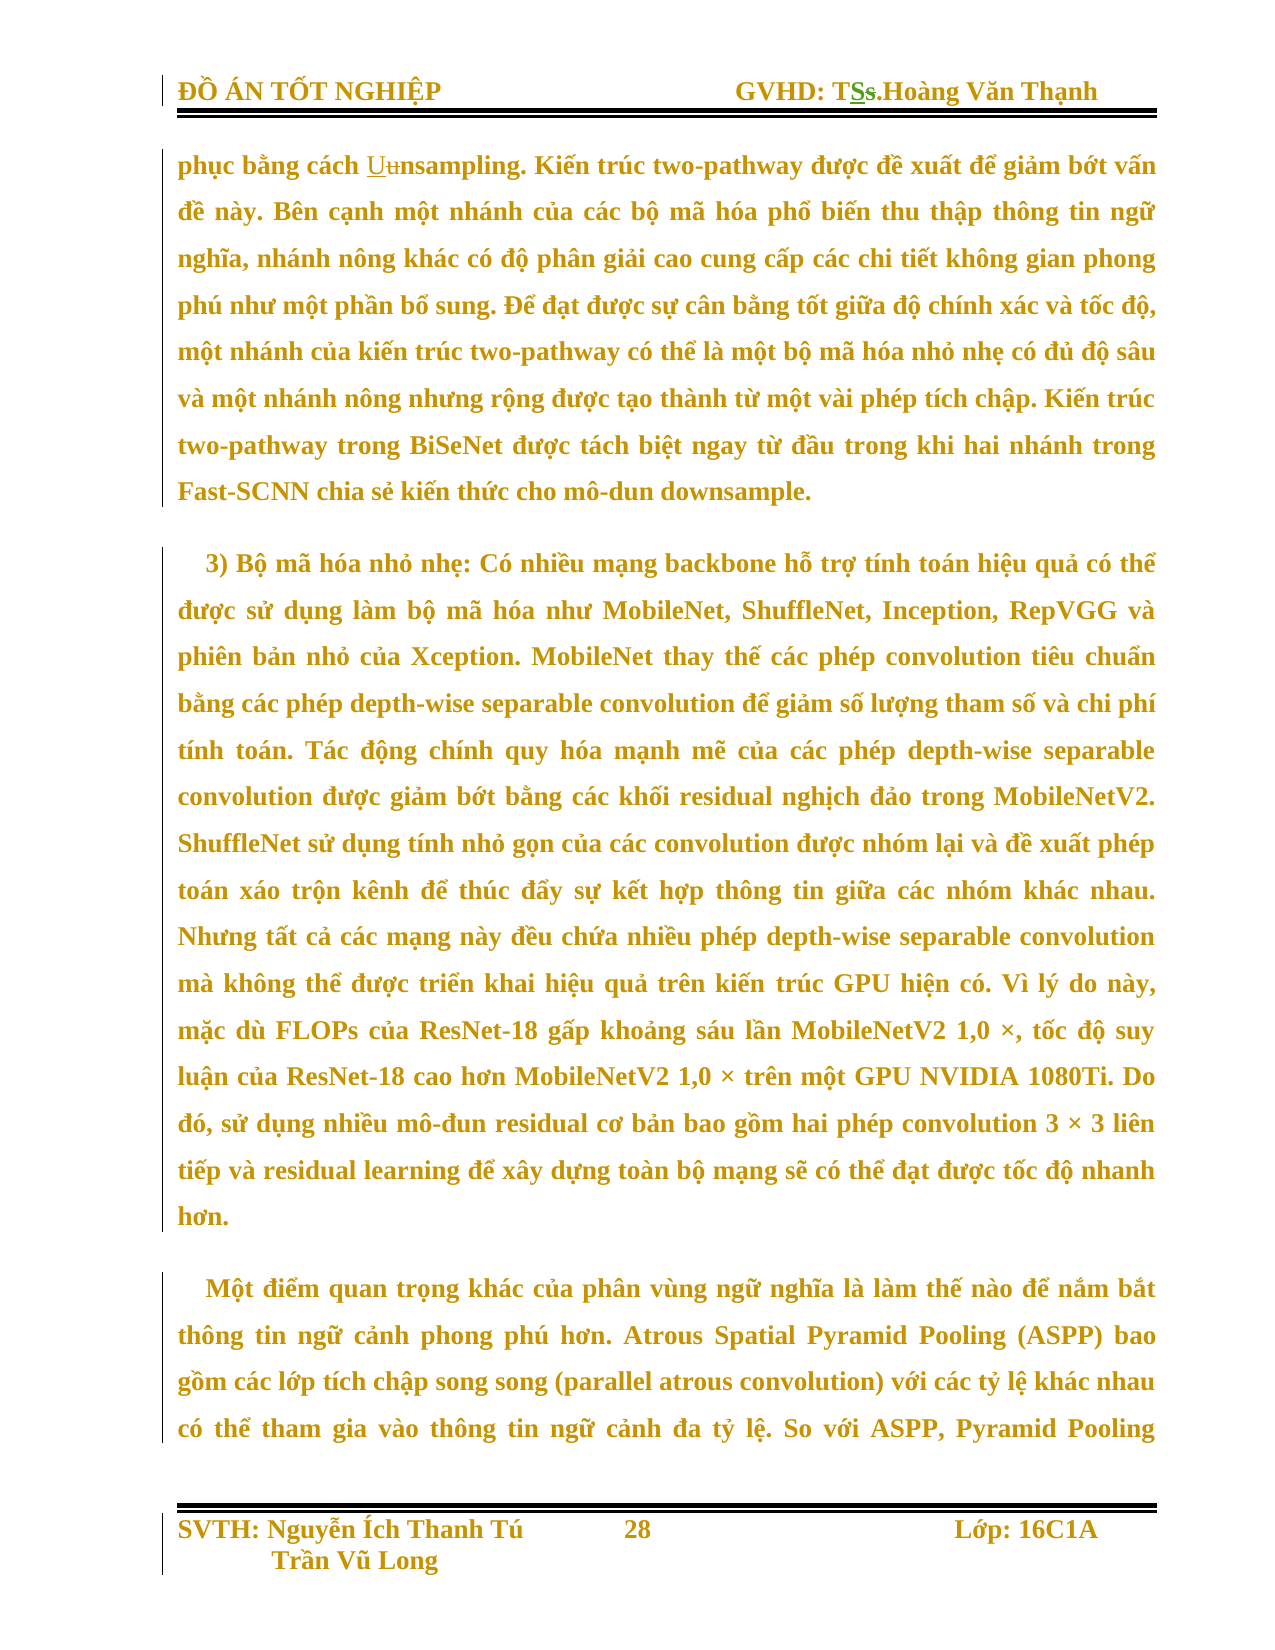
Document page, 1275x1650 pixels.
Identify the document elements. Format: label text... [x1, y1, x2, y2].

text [177, 1272, 1157, 1443]
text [177, 149, 1157, 507]
text 3) Bộ mã hóa nhỏ nhẹ: Có nhiều mạng backbone hỗ trợ tính toán hiệu quả có thể được sử dụng làm bộ mã hóa như MobileNet, ShuffleNet, Inception, RepVGG và phiên bản nhỏ của Xception. MobileNet thay thế các phép convolution tiêu chuẩn bằng các phép depth-wise separable convolution để giảm số lượng tham số và chi phí tính toán. Tác động chính quy hóa mạnh mẽ của các phép depth-wise separable convolution được giảm bớt bằng các khối residual nghịch đảo trong MobileNetV2. ShuffleNet sử dụng tính nhỏ gọn của các convolution được nhóm lại và đề xuất phép toán xáo trộn kênh để thúc đẩy sự kết hợp thông tin giữa các nhóm khác nhau. Nhưng tất cả các mạng này đều chứa nhiều phép depth-wise separable convolution mà không thể được triển khai hiệu quả trên kiến ​​trúc GPU hiện có. Vì lý do này, mặc dù FLOPs của ResNet-18 gấp khoảng sáu lần MobileNetV2 1,0 ×, tốc độ suy luận của ResNet-18 cao hơn MobileNetV2 1,0 × trên một GPU NVIDIA 1080Ti. Do đó, sử dụng nhiều mô-đun residual cơ bản bao gồm hai phép convolution 3 × 3 liên tiếp và residual learning để xây dựng toàn bộ mạng sẽ có thể đạt được tốc độ nhanh hơn. [177, 547, 1157, 1232]
